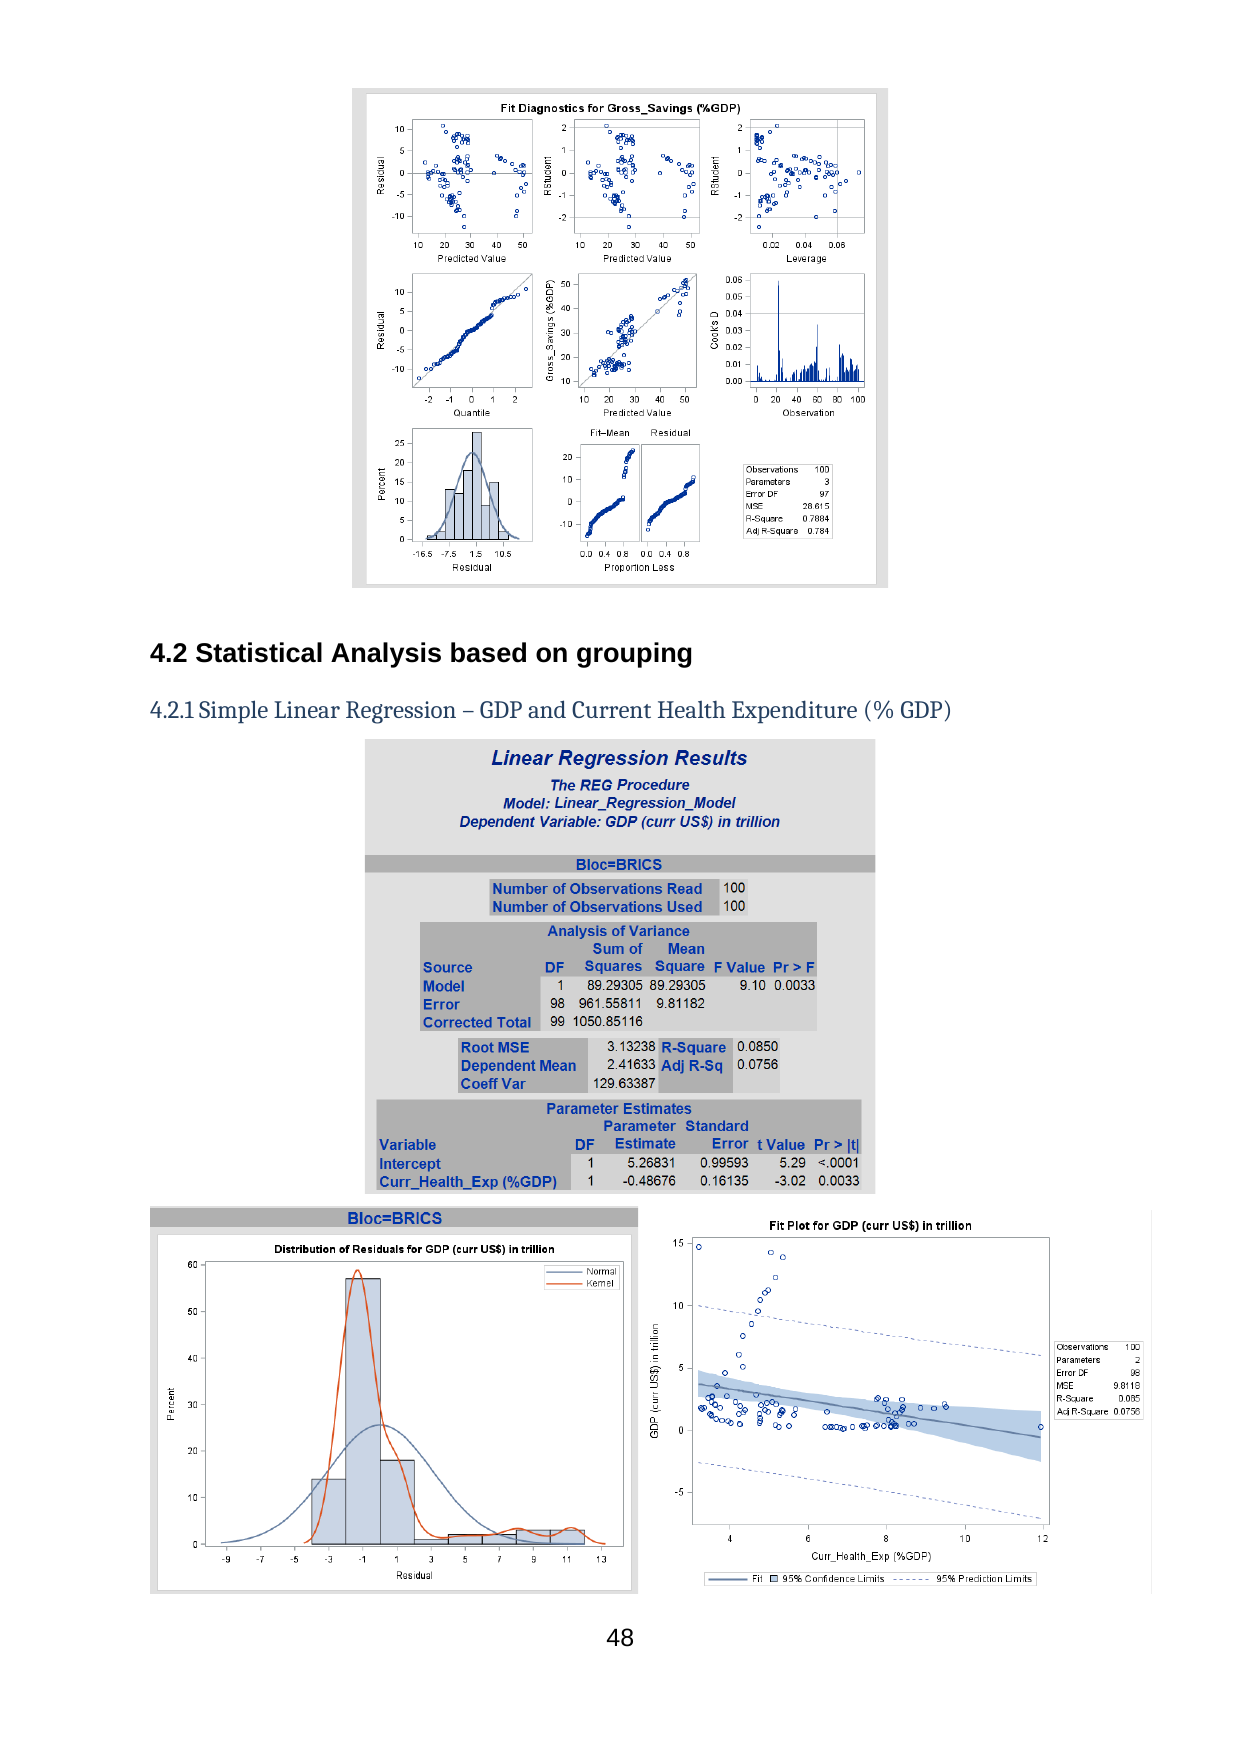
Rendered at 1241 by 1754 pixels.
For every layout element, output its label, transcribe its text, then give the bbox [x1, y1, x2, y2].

picture [352, 88, 889, 588]
picture [150, 1206, 639, 1594]
picture [364, 739, 876, 1194]
subtitle 4.2 Statistical Analysis based on grouping [150, 637, 1090, 668]
subtitle 4.2.1 Simple Linear Regression – GDP and Current Health Expenditure (% GDP) [150, 696, 1090, 725]
picture [641, 1210, 1152, 1594]
